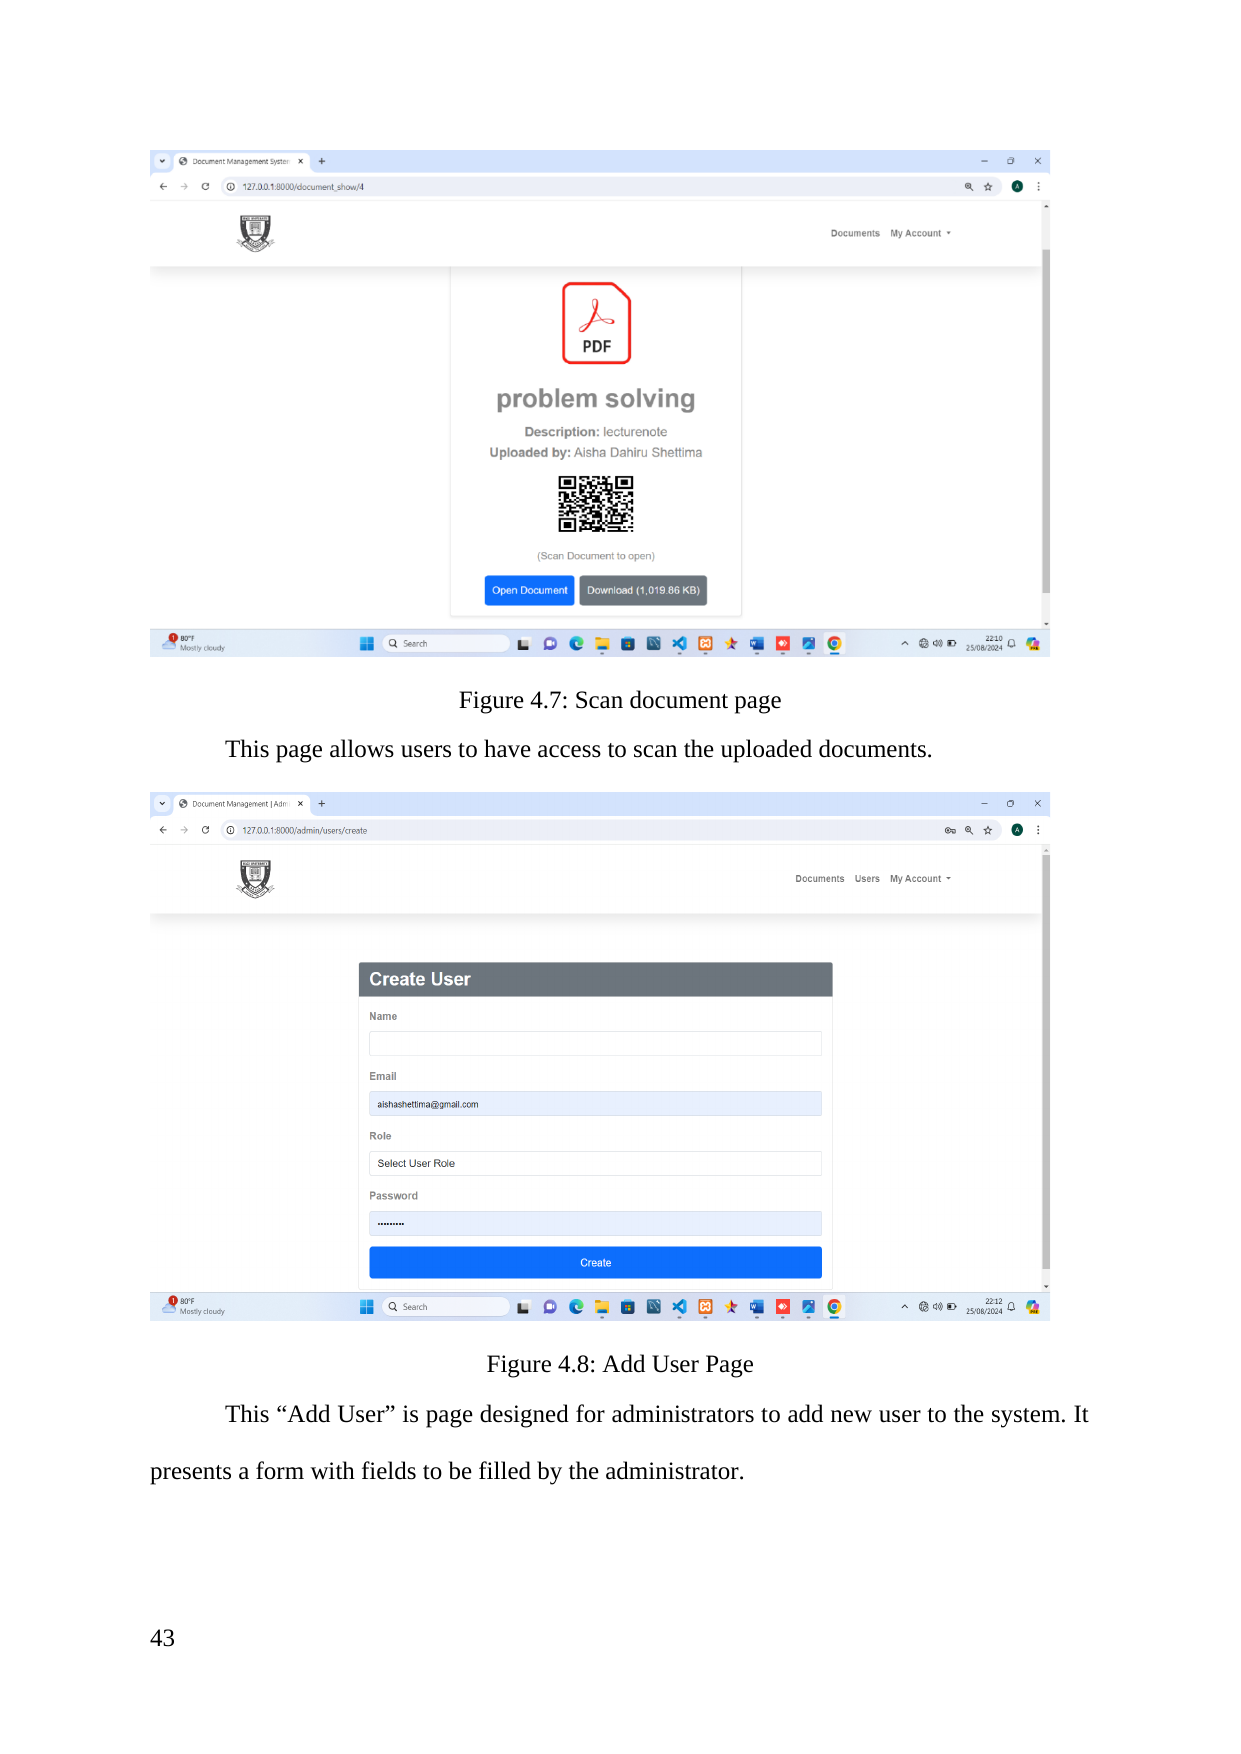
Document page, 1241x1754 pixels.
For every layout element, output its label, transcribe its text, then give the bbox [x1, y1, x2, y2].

picture [150, 792, 1050, 1321]
text Figure 4.7: Scan document page [150, 685, 1090, 714]
text This page allows users to have access to scan the uploaded documents. [150, 734, 1090, 763]
text This “Add User” is page designed for administrators to add new user to the system. It presents a form with fields to be filled by the administrator. [150, 1399, 1090, 1485]
picture [150, 150, 1050, 657]
text Figure 4.8: Add User Page [150, 1349, 1090, 1378]
